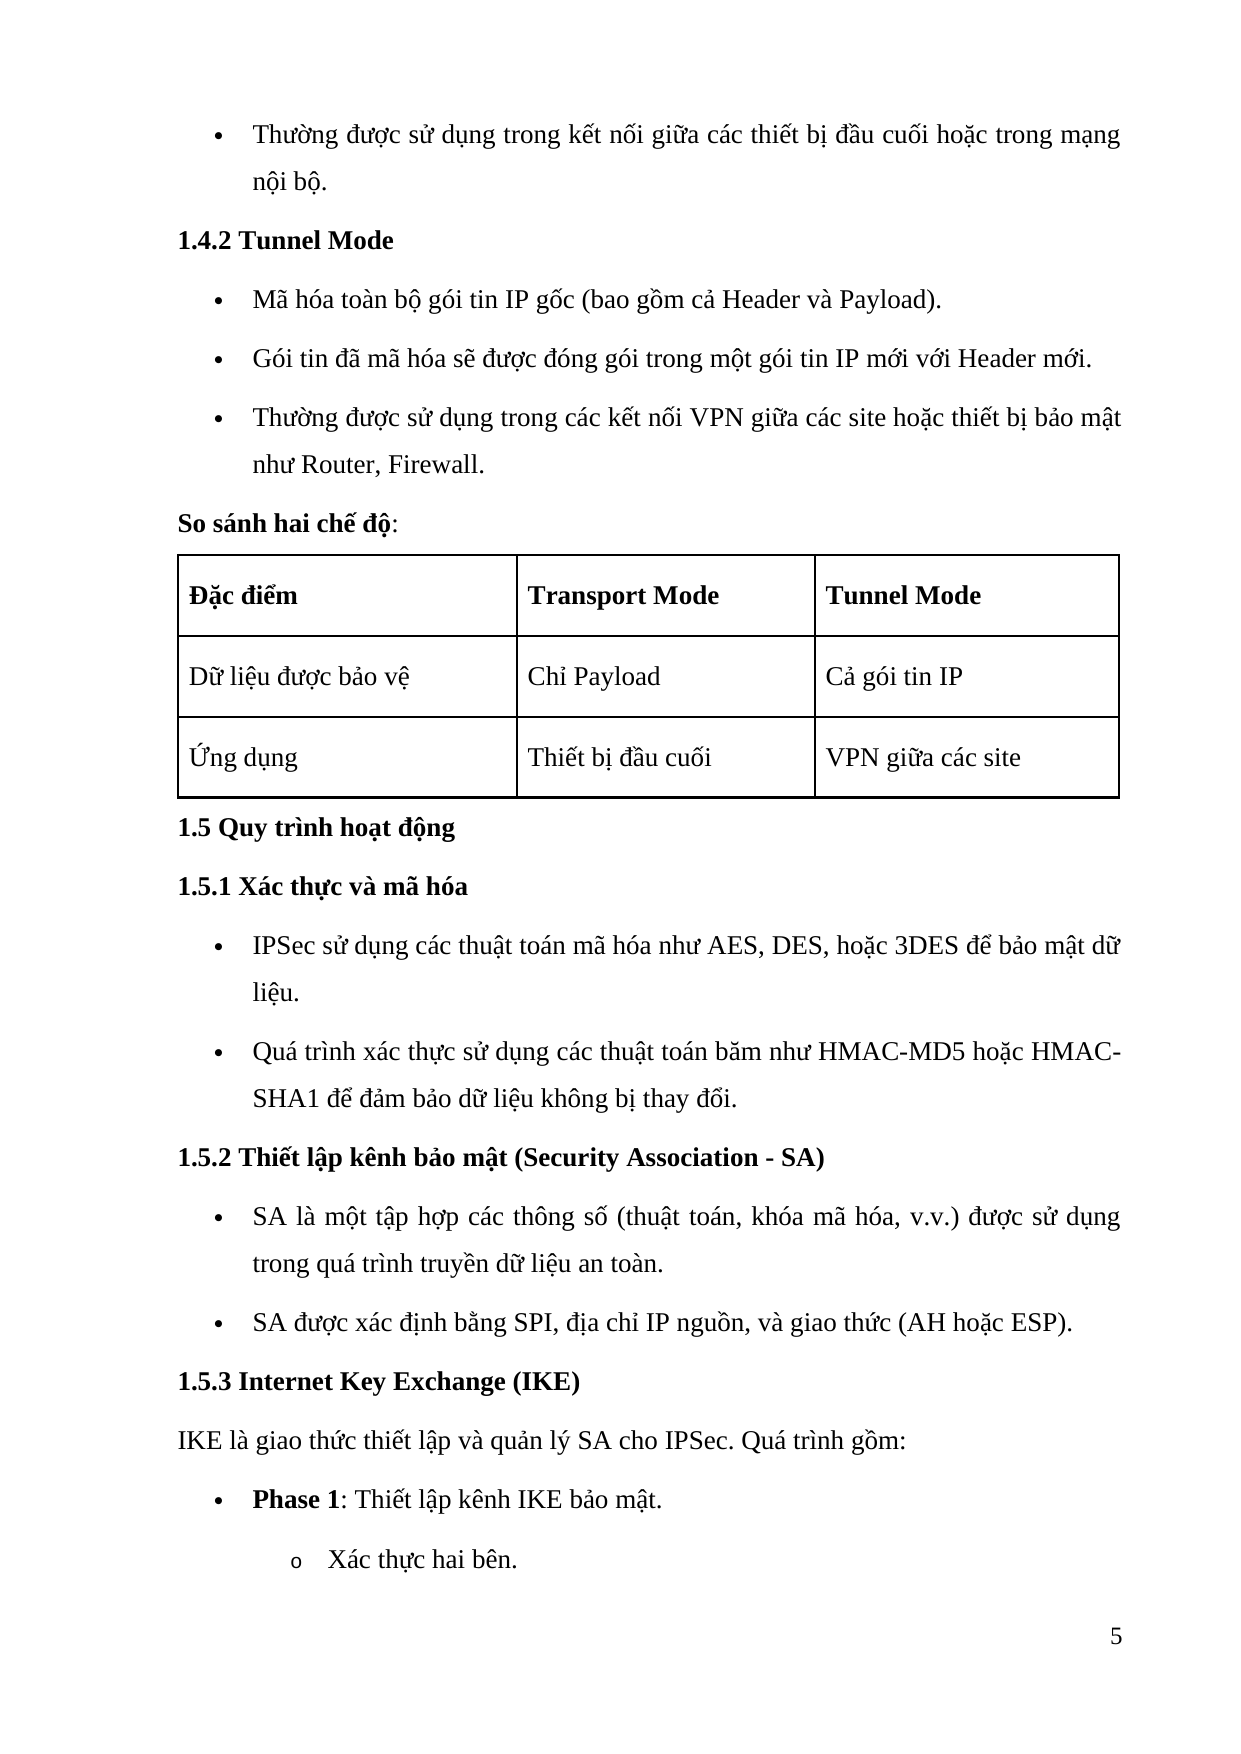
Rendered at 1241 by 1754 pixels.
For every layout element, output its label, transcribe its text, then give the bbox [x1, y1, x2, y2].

text 1.5.1 Xác thực và mã hóa [177, 870, 1122, 901]
text 1.4.2 Tunnel Mode [177, 224, 1122, 255]
table_cell Cả gói tin IP [816, 637, 1118, 716]
table_cell Thiết bị đầu cuối [518, 718, 814, 796]
table_cell Chỉ Payload [518, 637, 814, 716]
table_header Tunnel Mode [816, 556, 1118, 635]
text 1.5.2 Thiết lập kênh bảo mật (Security Association - SA) [177, 1141, 1122, 1172]
text So sánh hai chế độ: [177, 507, 1122, 538]
list Gói tin đã mã hóa sẽ được đóng gói trong một gói tin IP mới với Header mới. [215, 342, 1122, 373]
table_cell Ứng dụng [179, 718, 516, 796]
text 1.5 Quy trình hoạt động [177, 811, 1122, 842]
list Quá trình xác thực sử dụng các thuật toán băm như HMAC-MD5 hoặc HMAC-SHA1 để đảm bảo dữ liệu không bị thay đổi. [215, 1035, 1122, 1113]
list IPSec sử dụng các thuật toán mã hóa như AES, DES, hoặc 3DES để bảo mật dữ liệu. [215, 929, 1122, 1007]
text 1.5.3 Internet Key Exchange (IKE) [177, 1365, 1122, 1396]
list Mã hóa toàn bộ gói tin IP gốc (bao gồm cả Header và Payload). [215, 283, 1122, 314]
text IKE là giao thức thiết lập và quản lý SA cho IPSec. Quá trình gồm: [177, 1424, 1122, 1456]
list SA là một tập hợp các thông số (thuật toán, khóa mã hóa, v.v.) được sử dụng trong quá trình truyền dữ liệu an toàn. [215, 1200, 1122, 1278]
table_cell Dữ liệu được bảo vệ [179, 637, 516, 716]
list Xác thực hai bên. [290, 1543, 1122, 1574]
list Phase 1: Thiết lập kênh IKE bảo mật. [215, 1483, 1122, 1515]
table_cell VPN giữa các site [816, 718, 1118, 796]
list Thường được sử dụng trong các kết nối VPN giữa các site hoặc thiết bị bảo mật như Router, Firewall. [215, 401, 1122, 479]
table_header Transport Mode [518, 556, 814, 635]
list Thường được sử dụng trong kết nối giữa các thiết bị đầu cuối hoặc trong mạng nội bộ. [215, 118, 1122, 196]
table_header Đặc điểm [179, 556, 516, 635]
list SA được xác định bằng SPI, địa chỉ IP nguồn, và giao thức (AH hoặc ESP). [215, 1306, 1122, 1337]
